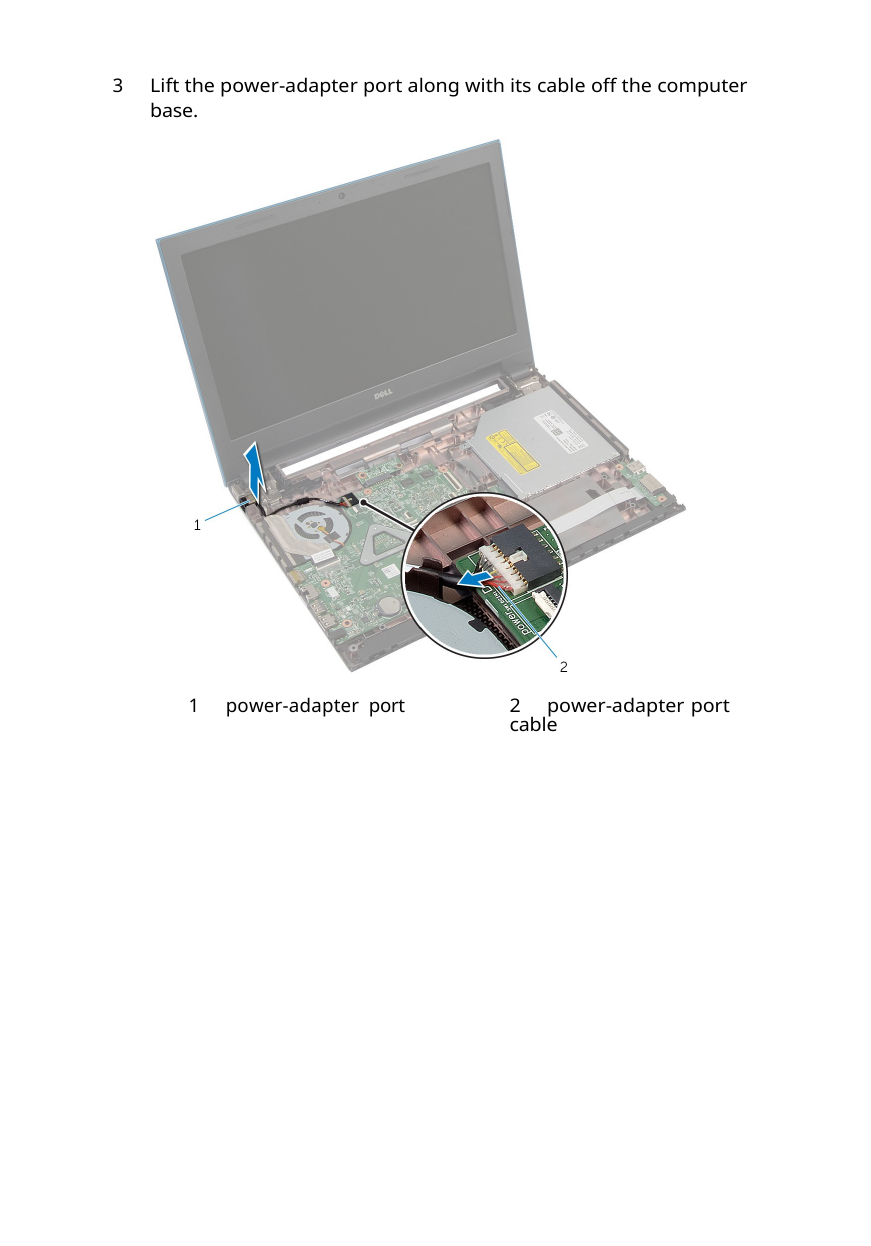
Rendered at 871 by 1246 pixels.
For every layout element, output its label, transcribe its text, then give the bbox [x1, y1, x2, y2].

table_header 1 power-adapter port [183, 698, 452, 735]
list Lift the power-adapter port along with its cable off the computer base. [112, 72, 797, 123]
table_header 2 power-adapter port cable [452, 698, 773, 735]
picture [154, 138, 687, 674]
